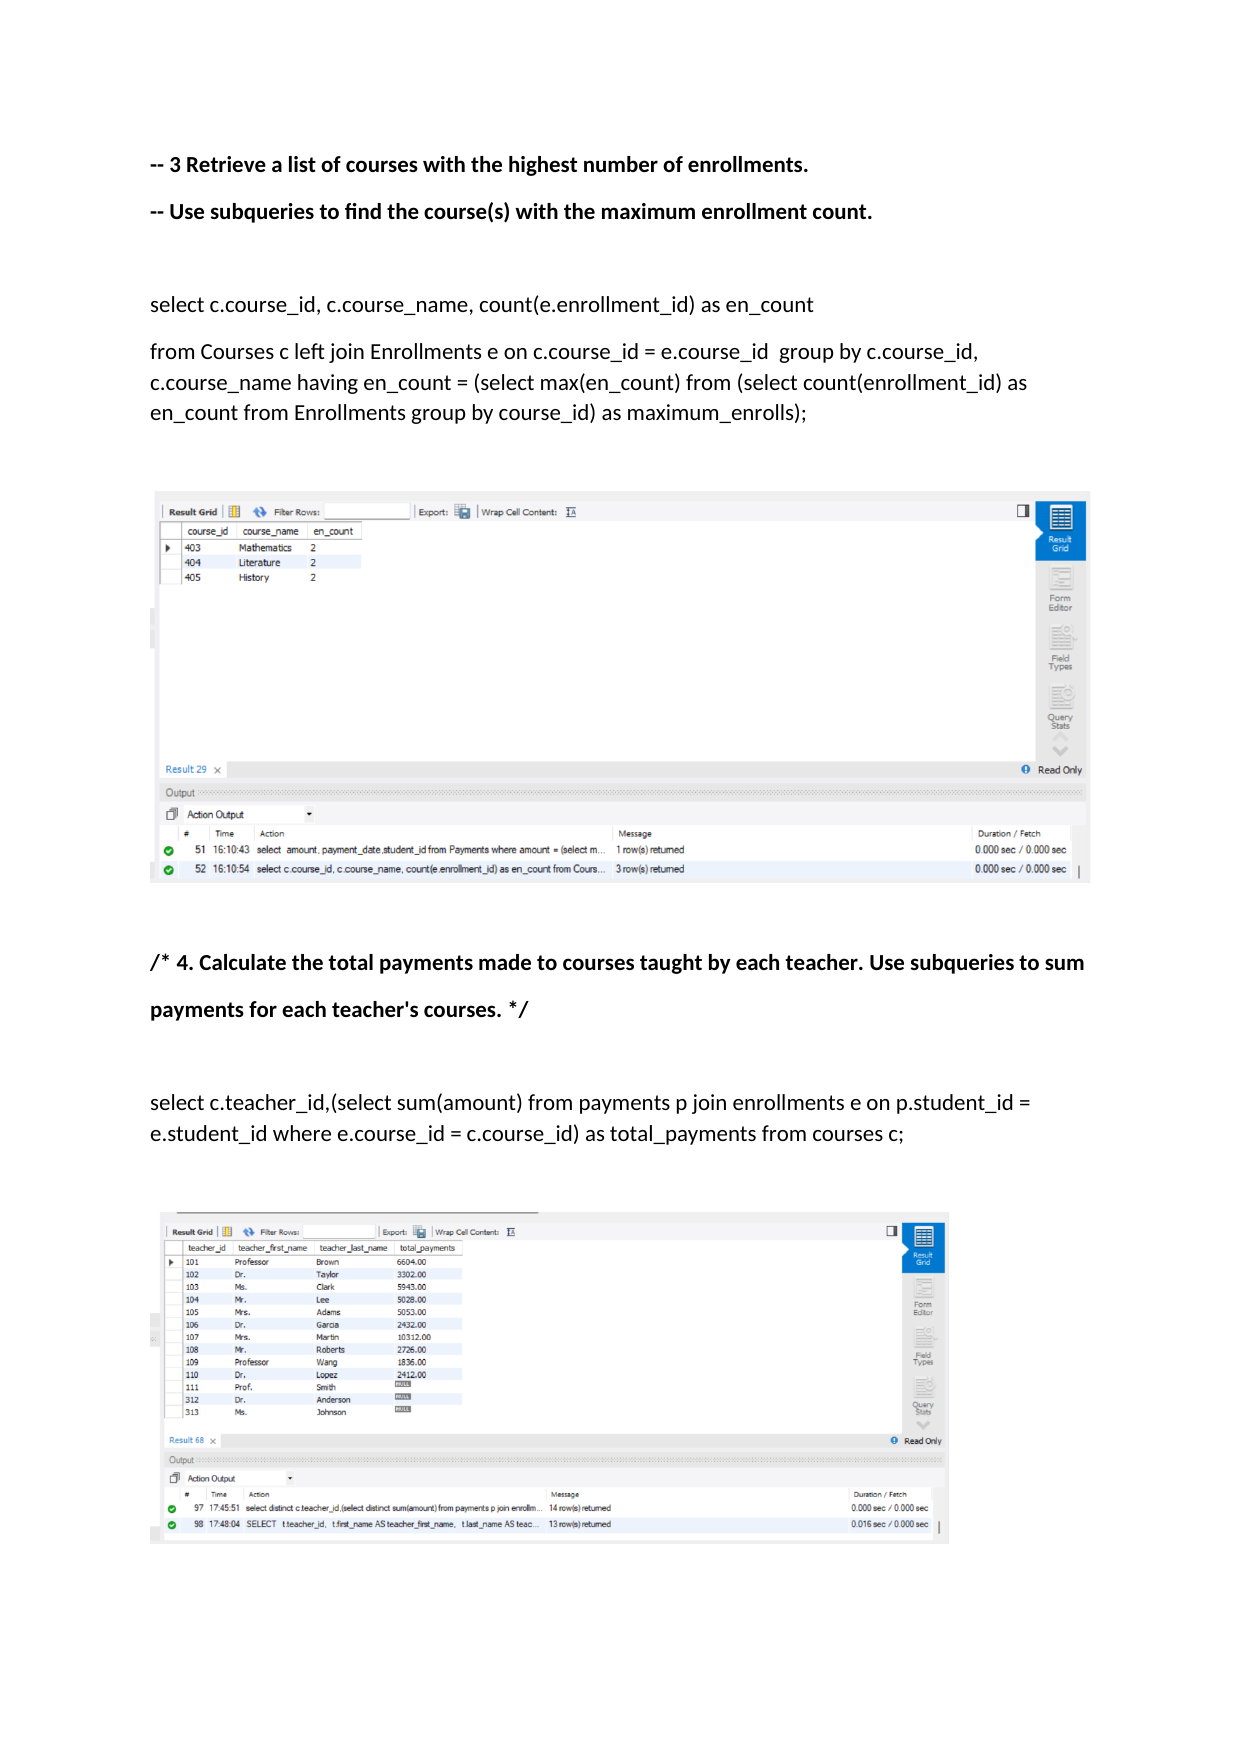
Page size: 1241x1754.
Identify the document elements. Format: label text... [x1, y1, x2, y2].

text -- 3 Retrieve a list of courses with the highest number of enrollments. [150, 150, 1090, 178]
text /* 4. Calculate the total payments made to courses taught by each teacher. Use subqueries to sum [150, 948, 1090, 976]
picture [150, 1212, 949, 1544]
text from Courses c left join Enrollments e on c.course_id = e.course_id group by c.course_id, c.course_name having en_count = (select max(en_count) from (select count(enrollment_id) as en_count from Enrollments group by course_id) as maximum_enrolls); [150, 337, 1090, 426]
text select c.teacher_id,(select sum(amount) from payments p join enrollments e on p.student_id = e.student_id where e.course_id = c.course_id) as total_payments from courses c; [150, 1088, 1090, 1147]
text payments for each teacher's courses. */ [150, 995, 1090, 1023]
text -- Use subqueries to find the course(s) with the maximum enrollment count. [150, 197, 1090, 225]
picture [150, 491, 1091, 883]
text select c.course_id, c.course_name, count(e.enrollment_id) as en_count [150, 291, 1090, 319]
